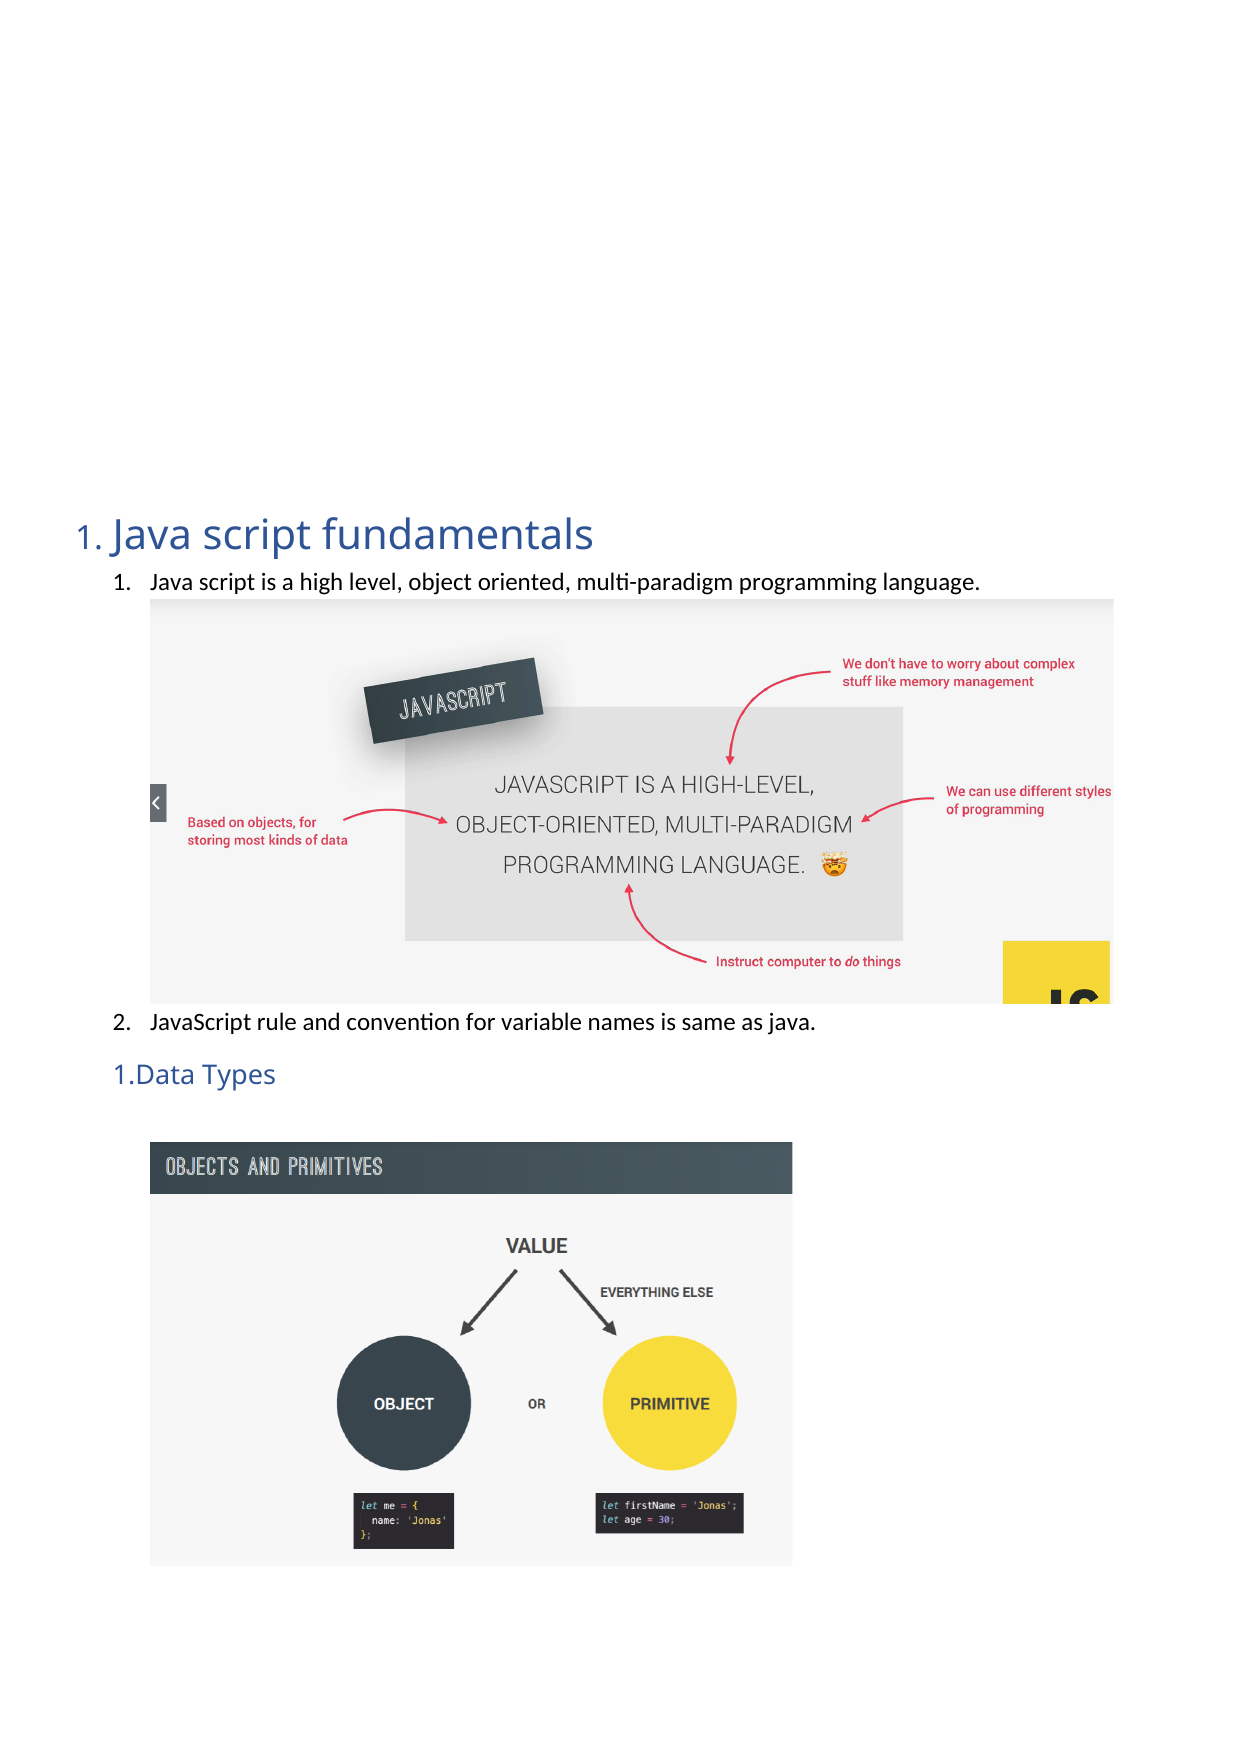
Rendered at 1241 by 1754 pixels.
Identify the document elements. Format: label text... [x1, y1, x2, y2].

picture [150, 599, 1114, 1004]
list Java script is a high level, object oriented, multi-paradigm programming language. [112, 566, 1165, 597]
subtitle Java script fundamentals [75, 505, 1165, 562]
picture [150, 1142, 793, 1566]
subtitle 1.Data Types [112, 1055, 1165, 1092]
list JavaScript rule and convention for variable names is same as java. [112, 1006, 1165, 1036]
